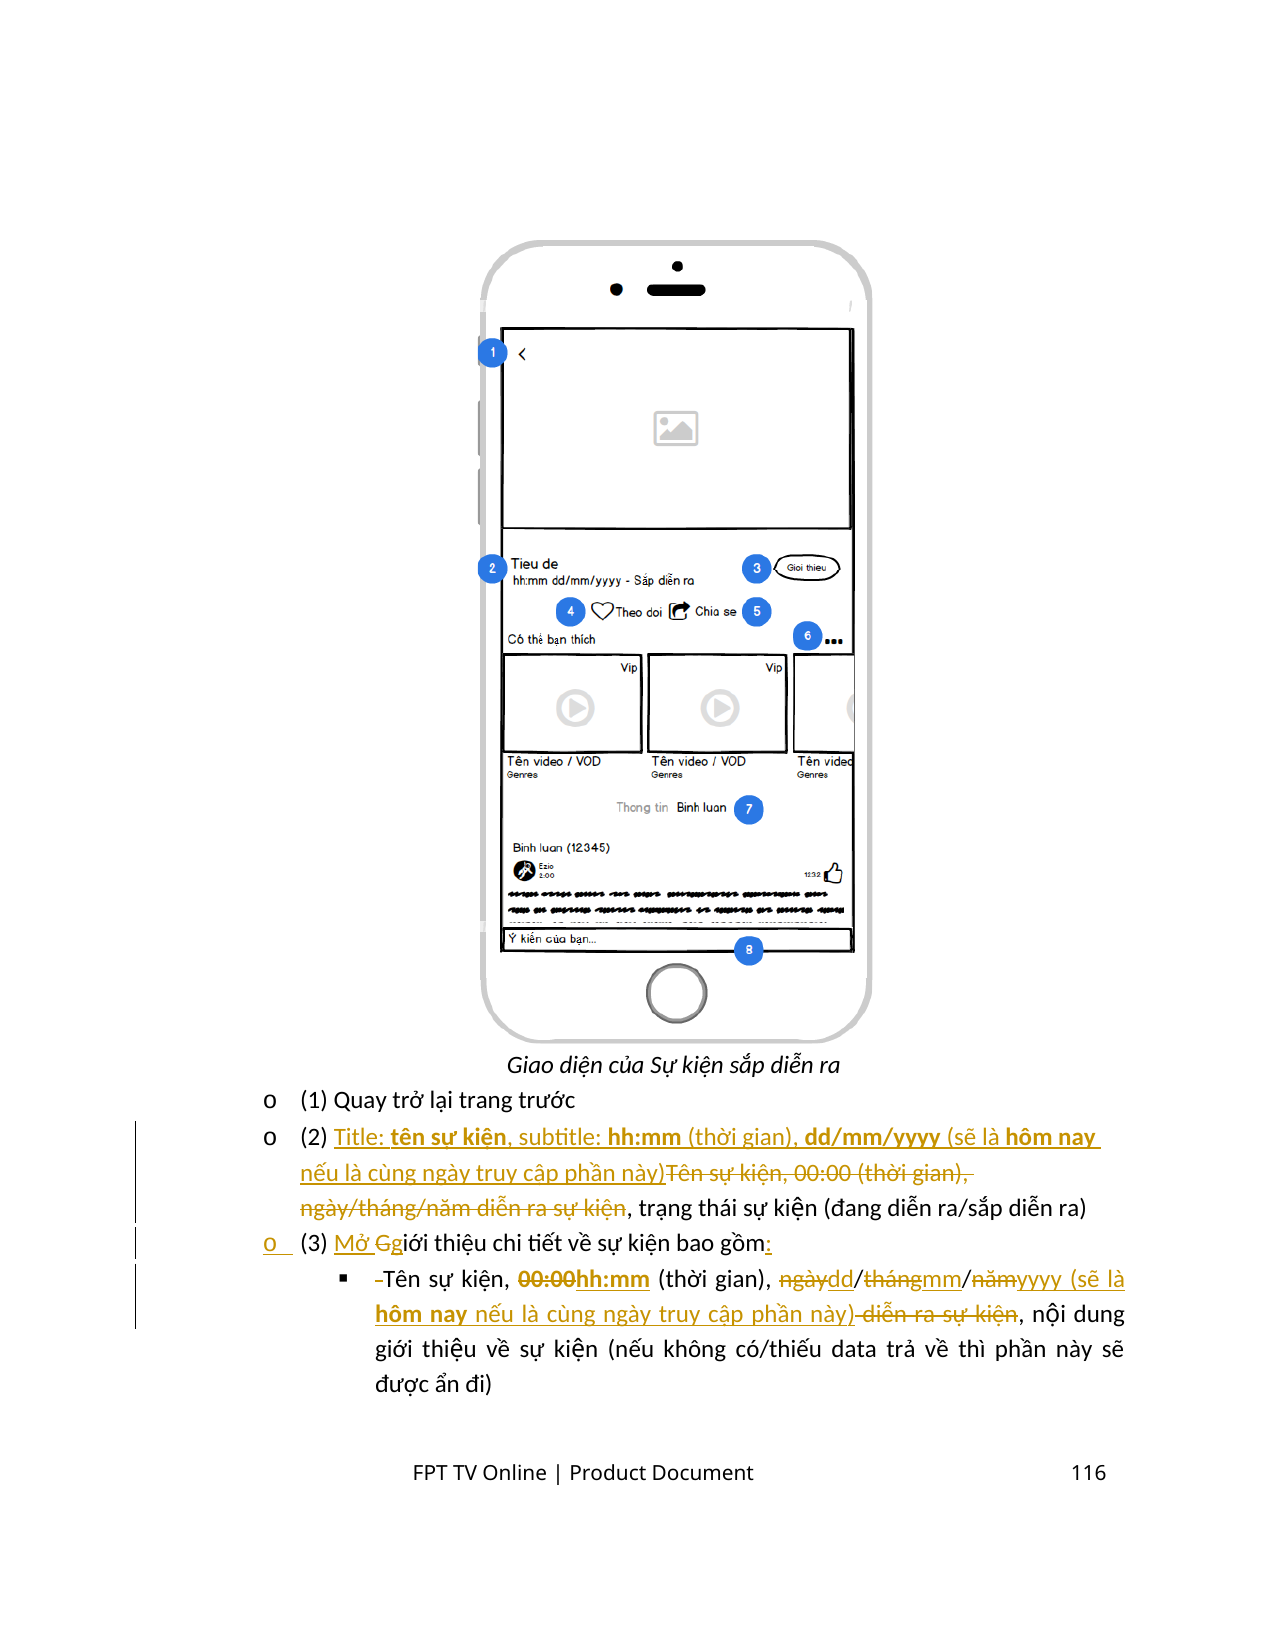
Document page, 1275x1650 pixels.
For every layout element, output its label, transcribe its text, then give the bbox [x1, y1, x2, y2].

list (2) , trạng thái sự kiện (đang diễn ra/sắp diễn ra) [262, 1121, 1125, 1223]
text Giao diện của Sự kiện sắp diễn ra [225, 1049, 1125, 1080]
list Tên sự kiện, (thời gian), //, nội dung giới thiệu về sự kiện (nếu không có/thiếu data trả về thì phần này sẽ được ẩn đi) [337, 1263, 1125, 1399]
list (1) Quay trở lại trang trước [262, 1084, 1125, 1116]
picture [477, 240, 873, 1044]
list (3) iới thiệu chi tiết về sự kiện bao gồm [262, 1227, 1125, 1259]
